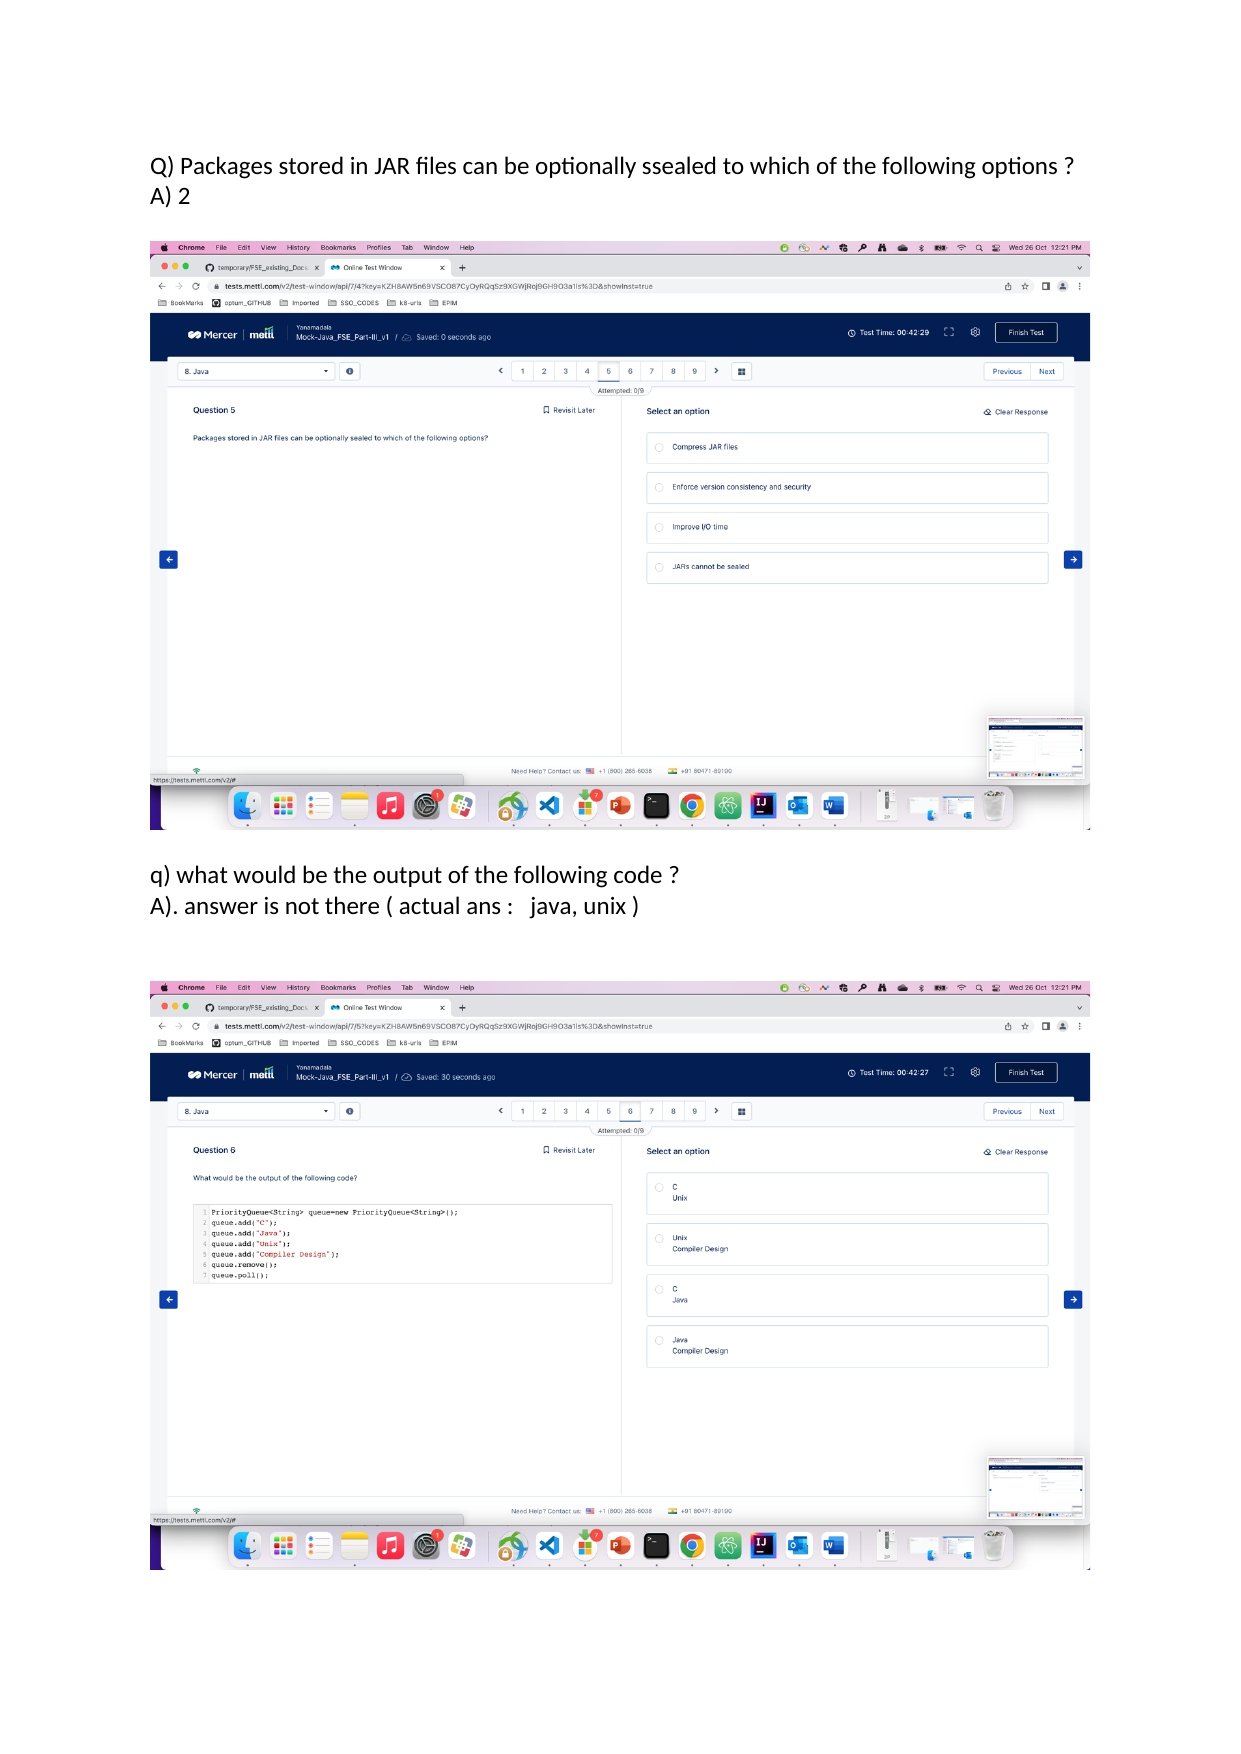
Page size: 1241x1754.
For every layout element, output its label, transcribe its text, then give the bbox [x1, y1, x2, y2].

text A) 2 [150, 181, 1090, 211]
picture [150, 241, 1091, 830]
text A). answer is not there ( actual ans : java, unix ) [150, 890, 1090, 921]
text Q) Packages stored in JAR files can be optionally ssealed to which of the following options ? [150, 150, 1090, 181]
picture [150, 981, 1091, 1570]
text q) what would be the output of the following code ? [150, 860, 1090, 890]
